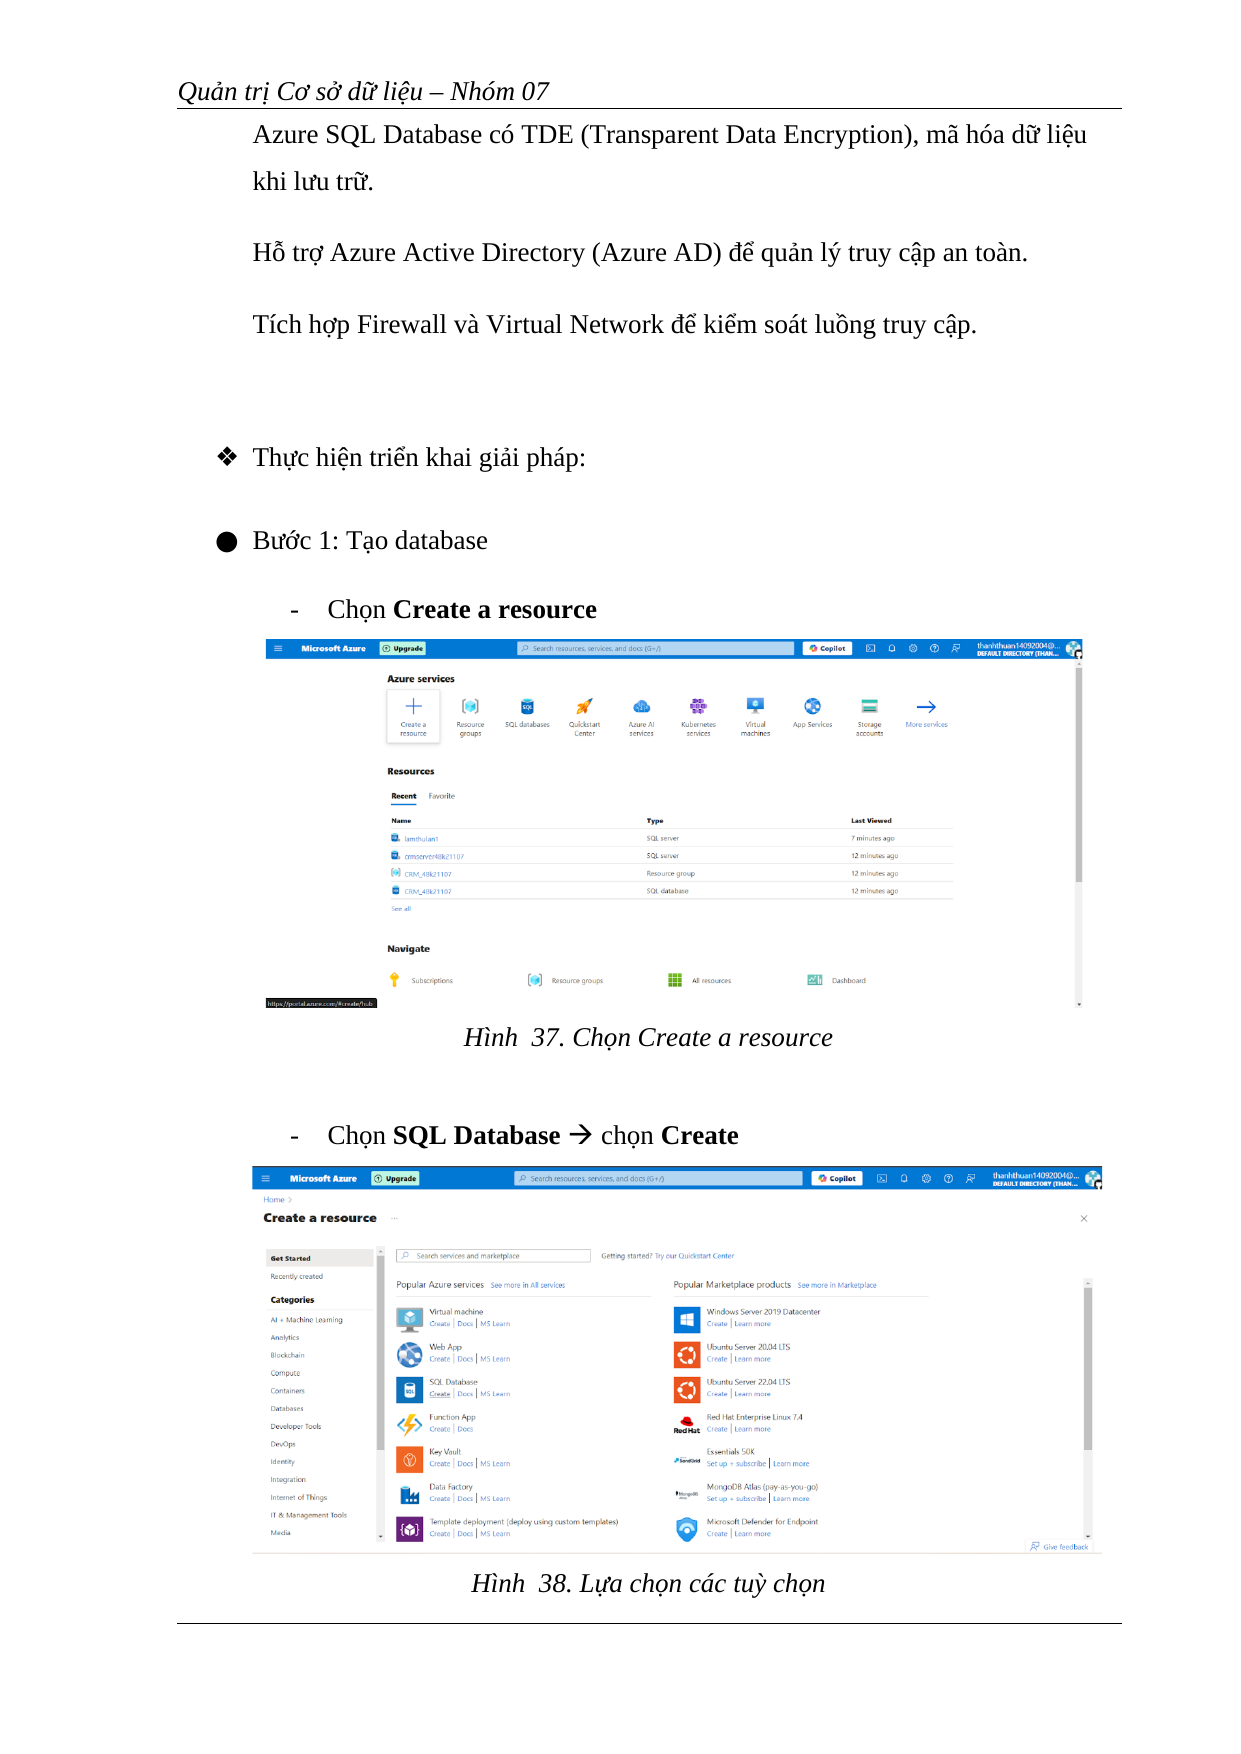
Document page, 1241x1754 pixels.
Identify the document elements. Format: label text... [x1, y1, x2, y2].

list Thực hiện triển khai giải pháp: [215, 426, 1122, 482]
text Hỗ trợ Azure Active Directory (Azure AD) để quản lý truy cập an toàn. [252, 236, 1122, 268]
text Azure SQL Database có TDE (Transparent Data Encryption), mã hóa dữ liệu khi lưu trữ. [252, 118, 1122, 196]
list Chọn Create a resource [290, 593, 1122, 624]
text Hình 38. Lựa chọn các tuỳ chọn [177, 1567, 1122, 1598]
list Bước 1: Tạo database [215, 510, 1122, 565]
text Hình 37. Chọn Create a resource [177, 1021, 1122, 1052]
text Tích hợp Firewall và Virtual Network để kiểm soát luồng truy cập. [252, 308, 1122, 339]
list Chọn SQL Database chọn Create [290, 1119, 1122, 1151]
picture [265, 639, 1083, 1008]
picture [252, 1166, 1103, 1554]
